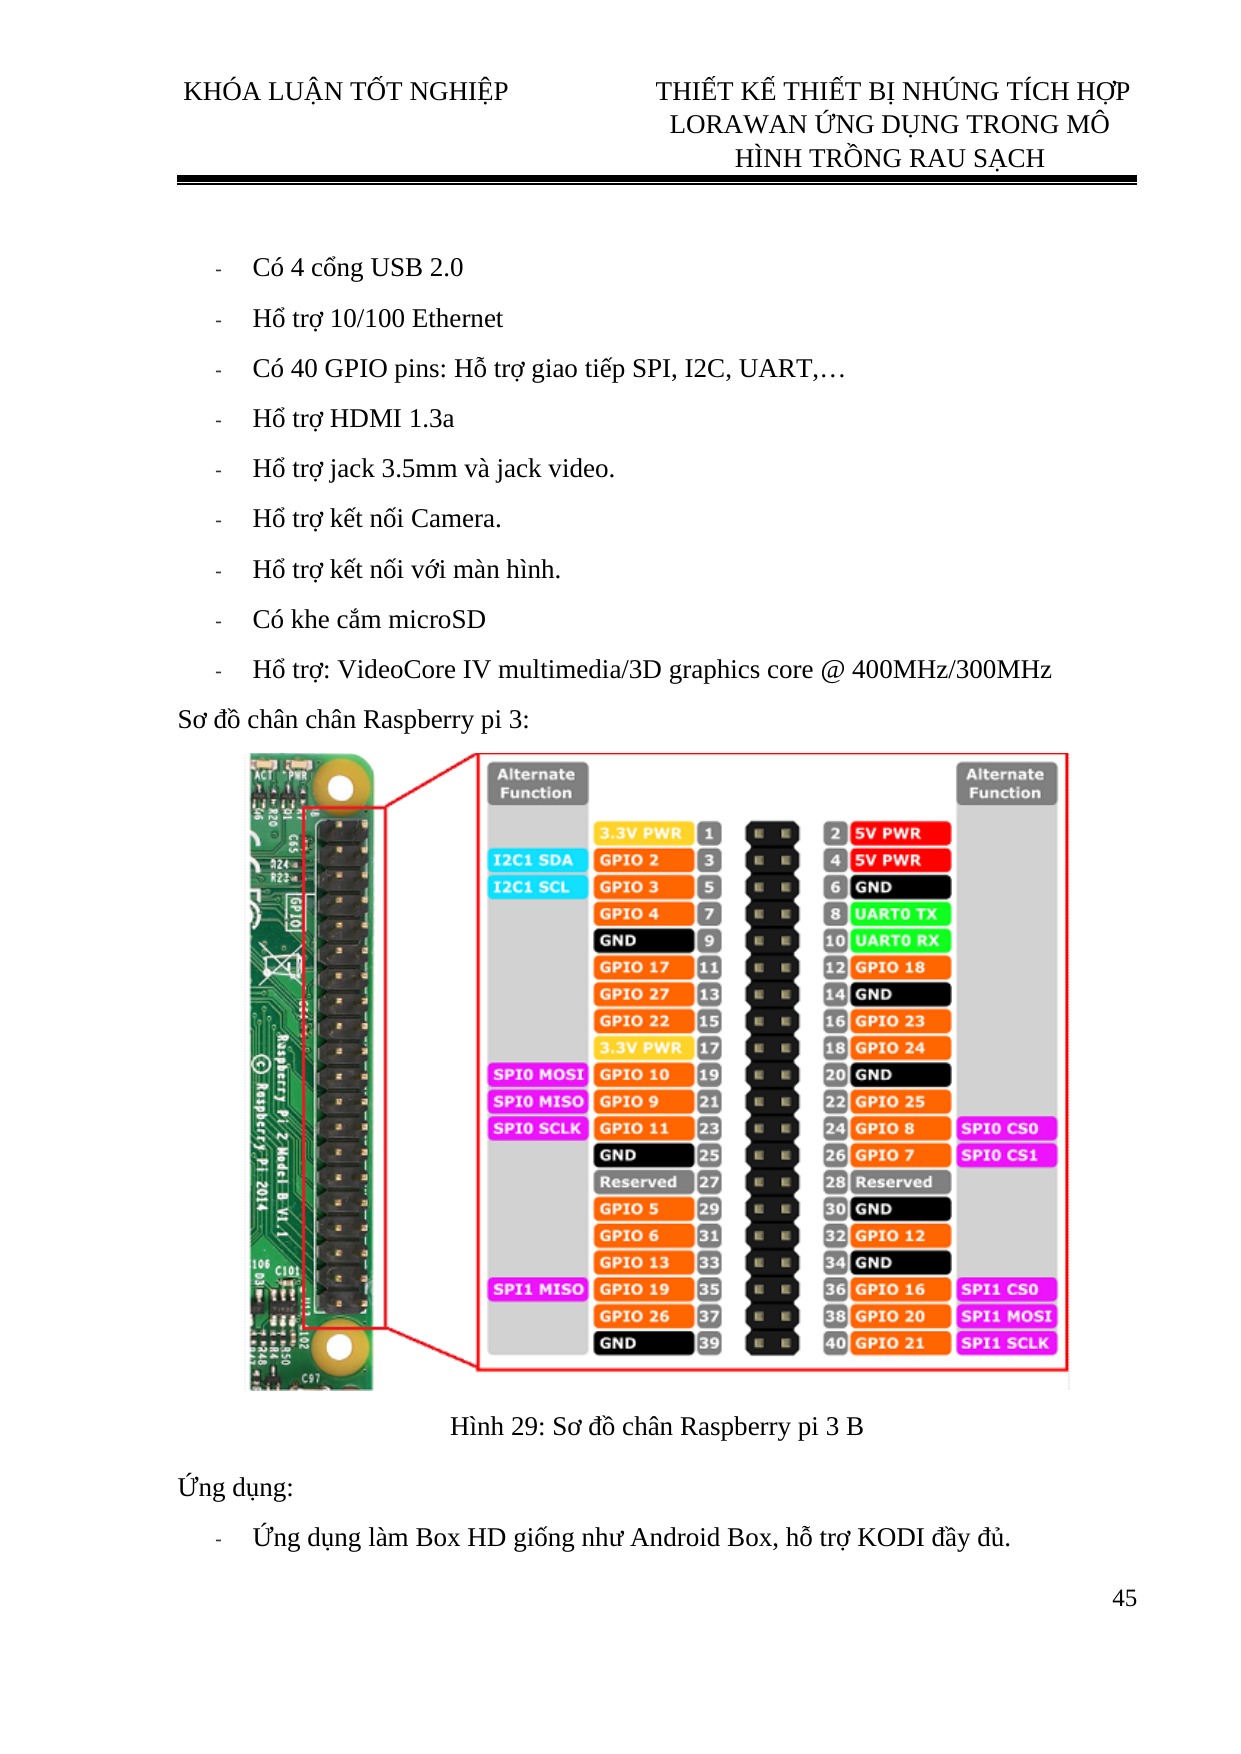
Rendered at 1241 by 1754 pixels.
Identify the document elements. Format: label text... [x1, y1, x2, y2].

list Hổ trợ 10/100 Ethernet [215, 302, 1137, 333]
list Có 4 cổng USB 2.0 [215, 251, 1137, 283]
list Hổ trợ HDMI 1.3a [215, 402, 1137, 433]
text Hình 29: Sơ đồ chân Raspberry pi 3 B [177, 1410, 1137, 1441]
list Có 40 GPIO pins: Hỗ trợ giao tiếp SPI, I2C, UART,… [215, 352, 1137, 383]
list Ứng dụng làm Box HD giống như Android Box, hỗ trợ KODI đầy đủ. [215, 1521, 1137, 1552]
list Có khe cắm microSD [215, 603, 1137, 634]
list Hổ trợ jack 3.5mm và jack video. [215, 452, 1137, 483]
picture [244, 753, 1070, 1391]
list Hổ trợ kết nối với màn hình. [215, 553, 1137, 584]
text Sơ đồ chân chân Raspberry pi 3: [177, 703, 1137, 734]
list Hổ trợ: VideoCore IV multimedia/3D graphics core @ 400MHz/300MHz [215, 653, 1137, 684]
text Ứng dụng: [177, 1471, 1137, 1502]
list Hổ trợ kết nối Camera. [215, 502, 1137, 534]
